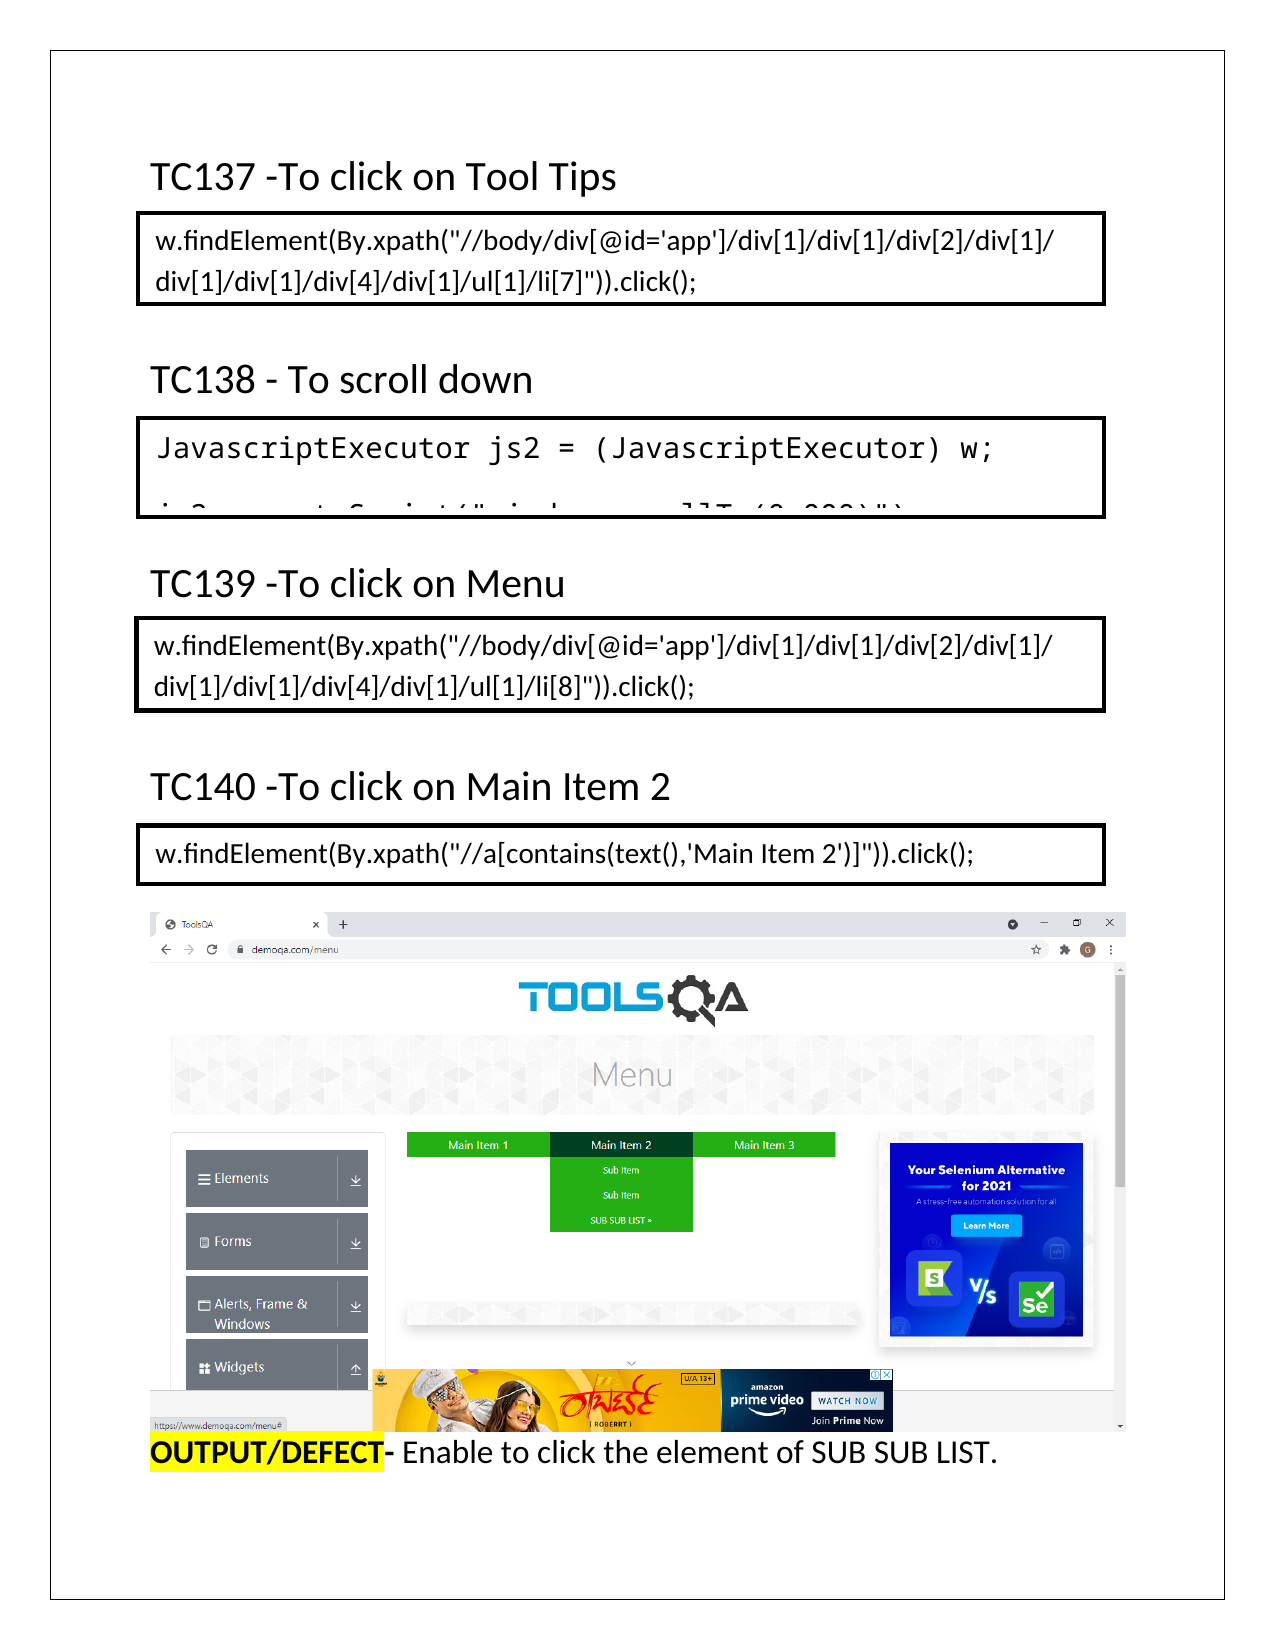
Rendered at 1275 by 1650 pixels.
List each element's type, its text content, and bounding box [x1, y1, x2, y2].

text OUTPUT/DEFECT- Enable to click the element of SUB SUB LIST. [384, 1432, 1125, 1472]
text TC138 - To scroll down [150, 353, 1125, 404]
text TC139 -To click on Menu [150, 557, 1125, 607]
text TC137 -To click on Tool Tips [150, 150, 1125, 201]
picture [150, 912, 1126, 1432]
text TC140 -To click on Main Item 2 [150, 760, 1125, 811]
